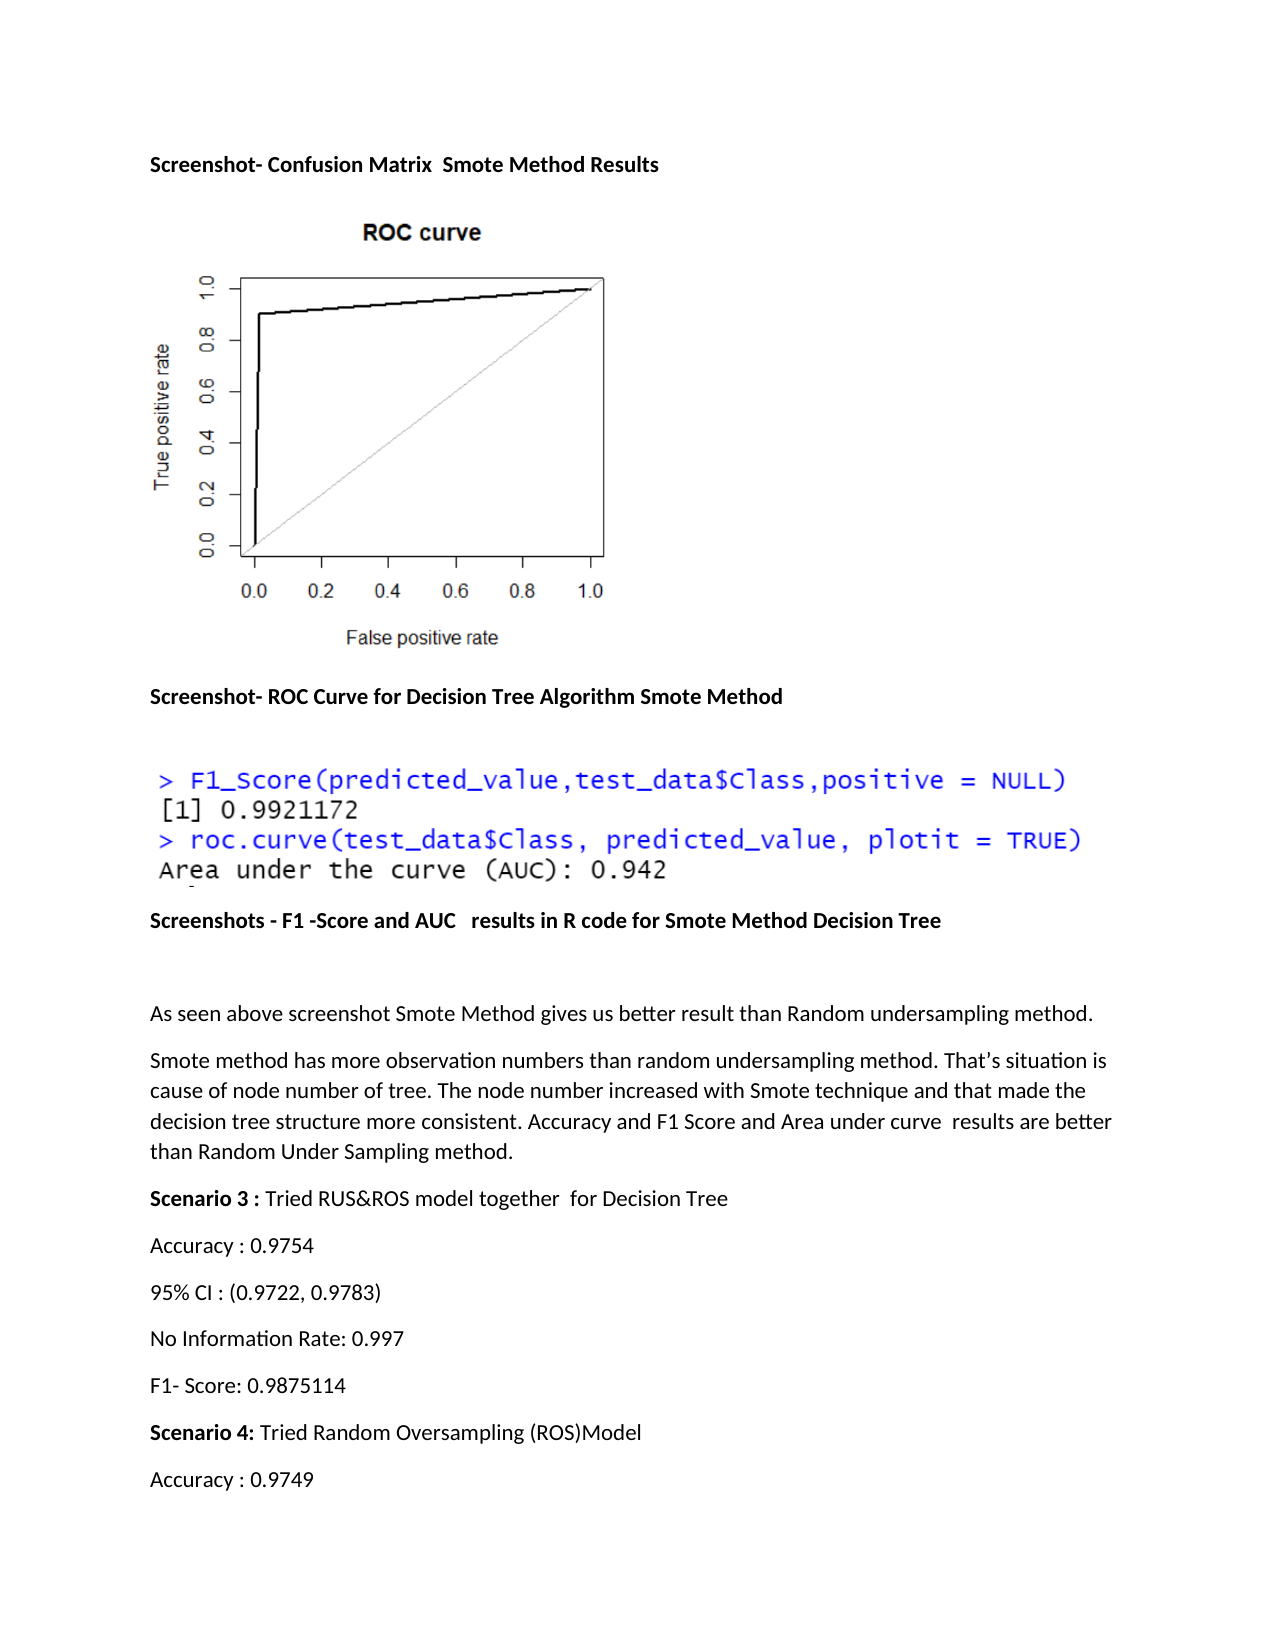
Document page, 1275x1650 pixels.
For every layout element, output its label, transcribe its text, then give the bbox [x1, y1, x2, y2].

picture [150, 196, 649, 664]
text 95% CI : (0.9722, 0.9783) [150, 1278, 1125, 1306]
text Scenario 3 : Tried RUS&ROS model together for Decision Tree [150, 1184, 1125, 1212]
text Accuracy : 0.9754 [150, 1231, 1125, 1259]
text As seen above screenshot Smote Method gives us better result than Random undersampling method. [150, 999, 1125, 1027]
text Scenario 4: Tried Random Oversampling (ROS)Model [150, 1418, 1125, 1446]
text Screenshot- ROC Curve for Decision Tree Algorithm Smote Method [150, 682, 1125, 710]
text Smote method has more observation numbers than random undersampling method. That’s situation is cause of node number of tree. The node number increased with Smote technique and that made the decision tree structure more consistent. Accuracy and F1 Score and Area under curve results are better than Random Under Sampling method. [150, 1046, 1125, 1165]
text Accuracy : 0.9749 [150, 1465, 1125, 1493]
text Screenshots - F1 -Score and AUC results in R code for Smote Method Decision Tree [150, 906, 1125, 934]
text F1- Score: 0.9875114 [150, 1371, 1125, 1399]
text Screenshot- Confusion Matrix Smote Method Results [150, 150, 1125, 178]
picture [150, 729, 1125, 887]
text No Information Rate: 0.997 [150, 1324, 1125, 1352]
